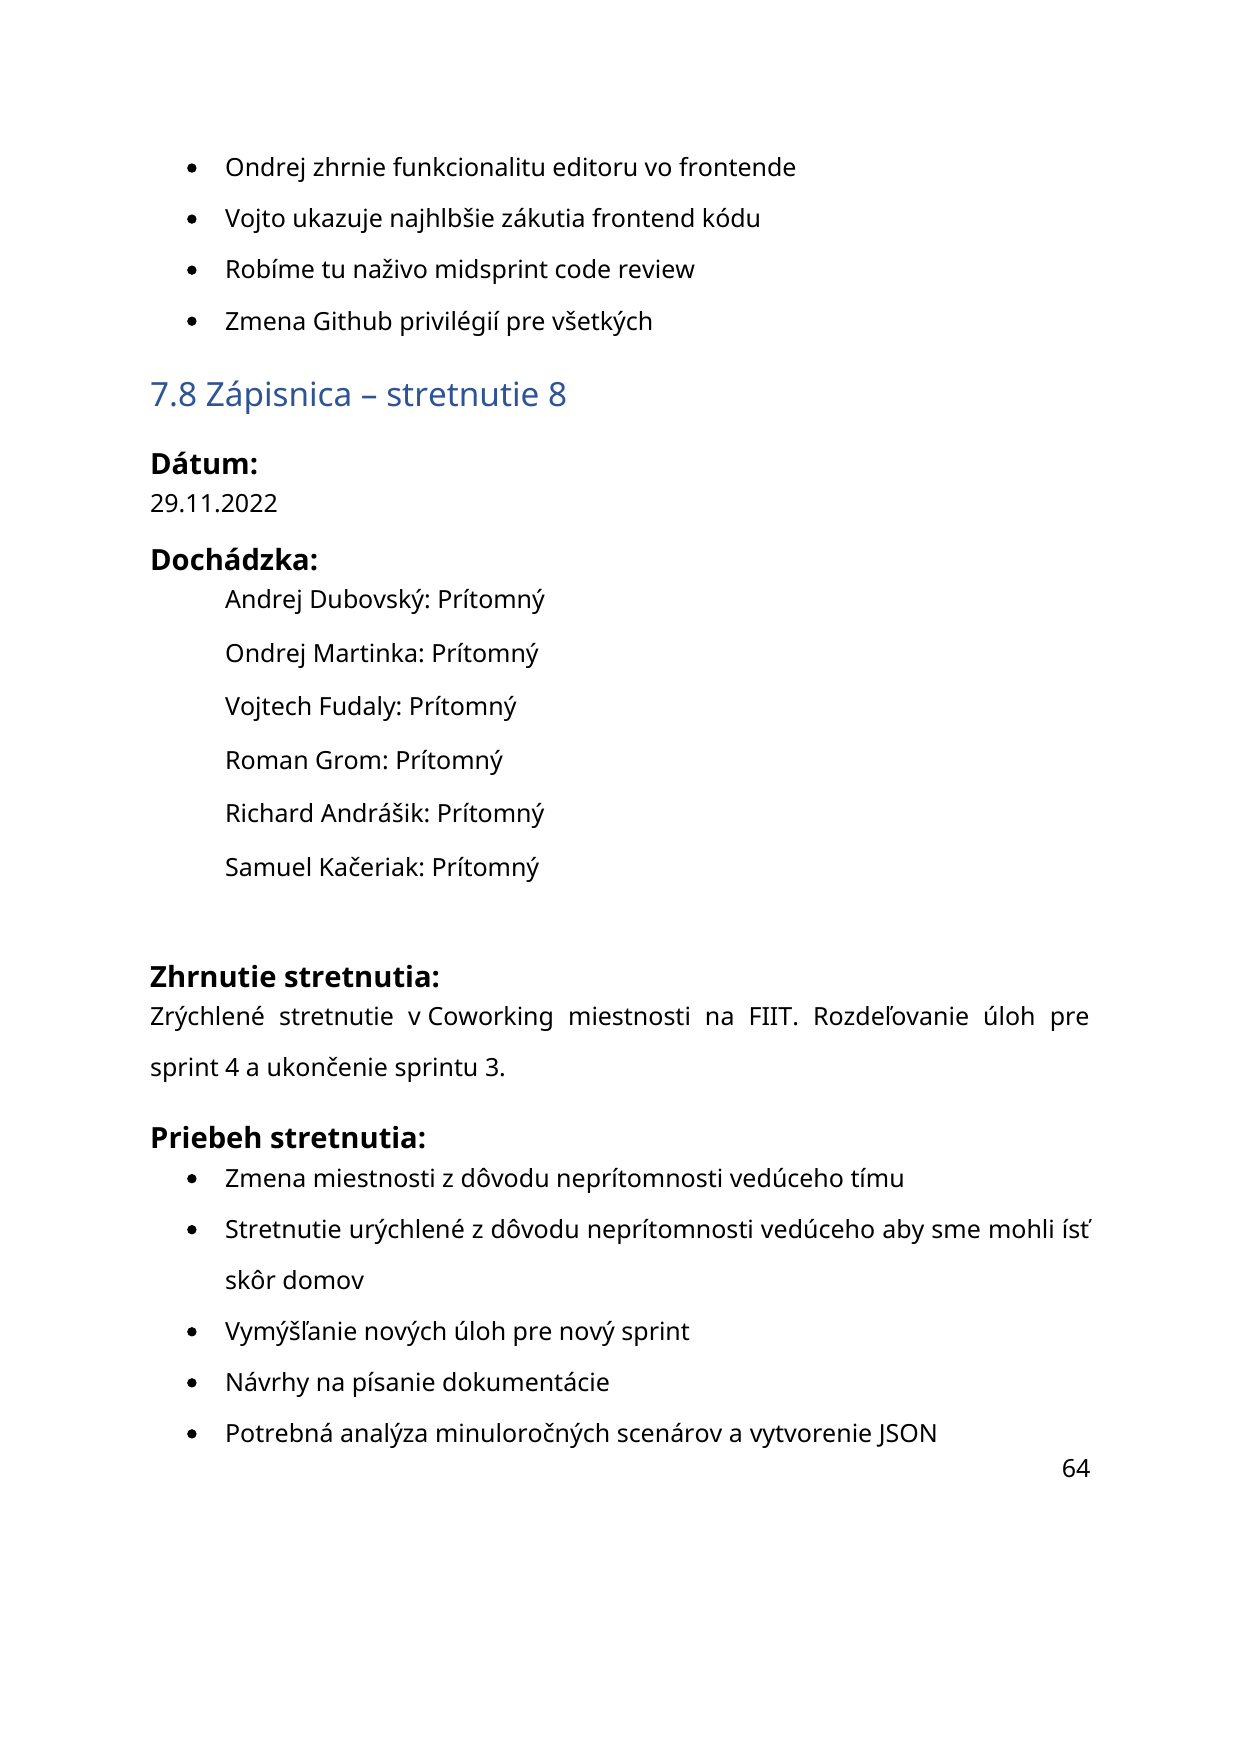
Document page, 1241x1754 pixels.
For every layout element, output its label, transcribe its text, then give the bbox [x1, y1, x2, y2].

list Robíme tu naživo midsprint code review [187, 252, 1090, 286]
text Richard Andrášik: Prítomný [225, 796, 1090, 830]
subtitle Priebeh stretnutia: [150, 1118, 1090, 1157]
list Vojto ukazuje najhlbšie zákutia frontend kódu [187, 201, 1090, 235]
subtitle Dochádzka: [150, 539, 1090, 579]
list Zmena miestnosti z dôvodu neprítomnosti vedúceho tímu [187, 1161, 1090, 1195]
subtitle 7.8 Zápisnica – stretnutie 8 [150, 371, 1090, 416]
list Vymýšľanie nových úloh pre nový sprint [187, 1314, 1090, 1348]
text Roman Grom: Prítomný [225, 742, 1090, 777]
list Zmena Github privilégií pre všetkých [187, 303, 1090, 337]
list Ondrej zhrnie funkcionalitu editoru vo frontende [187, 150, 1090, 184]
text Samuel Kačeriak: Prítomný [225, 849, 1090, 883]
list Stretnutie urýchlené z dôvodu neprítomnosti vedúceho aby sme mohli ísť skôr domov [187, 1212, 1090, 1297]
text Vojtech Fudaly: Prítomný [225, 689, 1090, 723]
text 29.11.2022 [150, 486, 1090, 520]
list Potrebná analýza minuloročných scenárov a vytvorenie JSON [187, 1416, 1090, 1450]
text Zrýchlené stretnutie v Coworking miestnosti na FIIT. Rozdeľovanie úloh pre sprint 4 a ukončenie sprintu 3. [150, 999, 1090, 1084]
subtitle Zhrnutie stretnutia: [150, 956, 1090, 996]
subtitle Dátum: [150, 443, 1090, 483]
list Návrhy na písanie dokumentácie [187, 1365, 1090, 1399]
text Ondrej Martinka: Prítomný [225, 636, 1090, 670]
text Andrej Dubovský: Prítomný [225, 582, 1090, 616]
